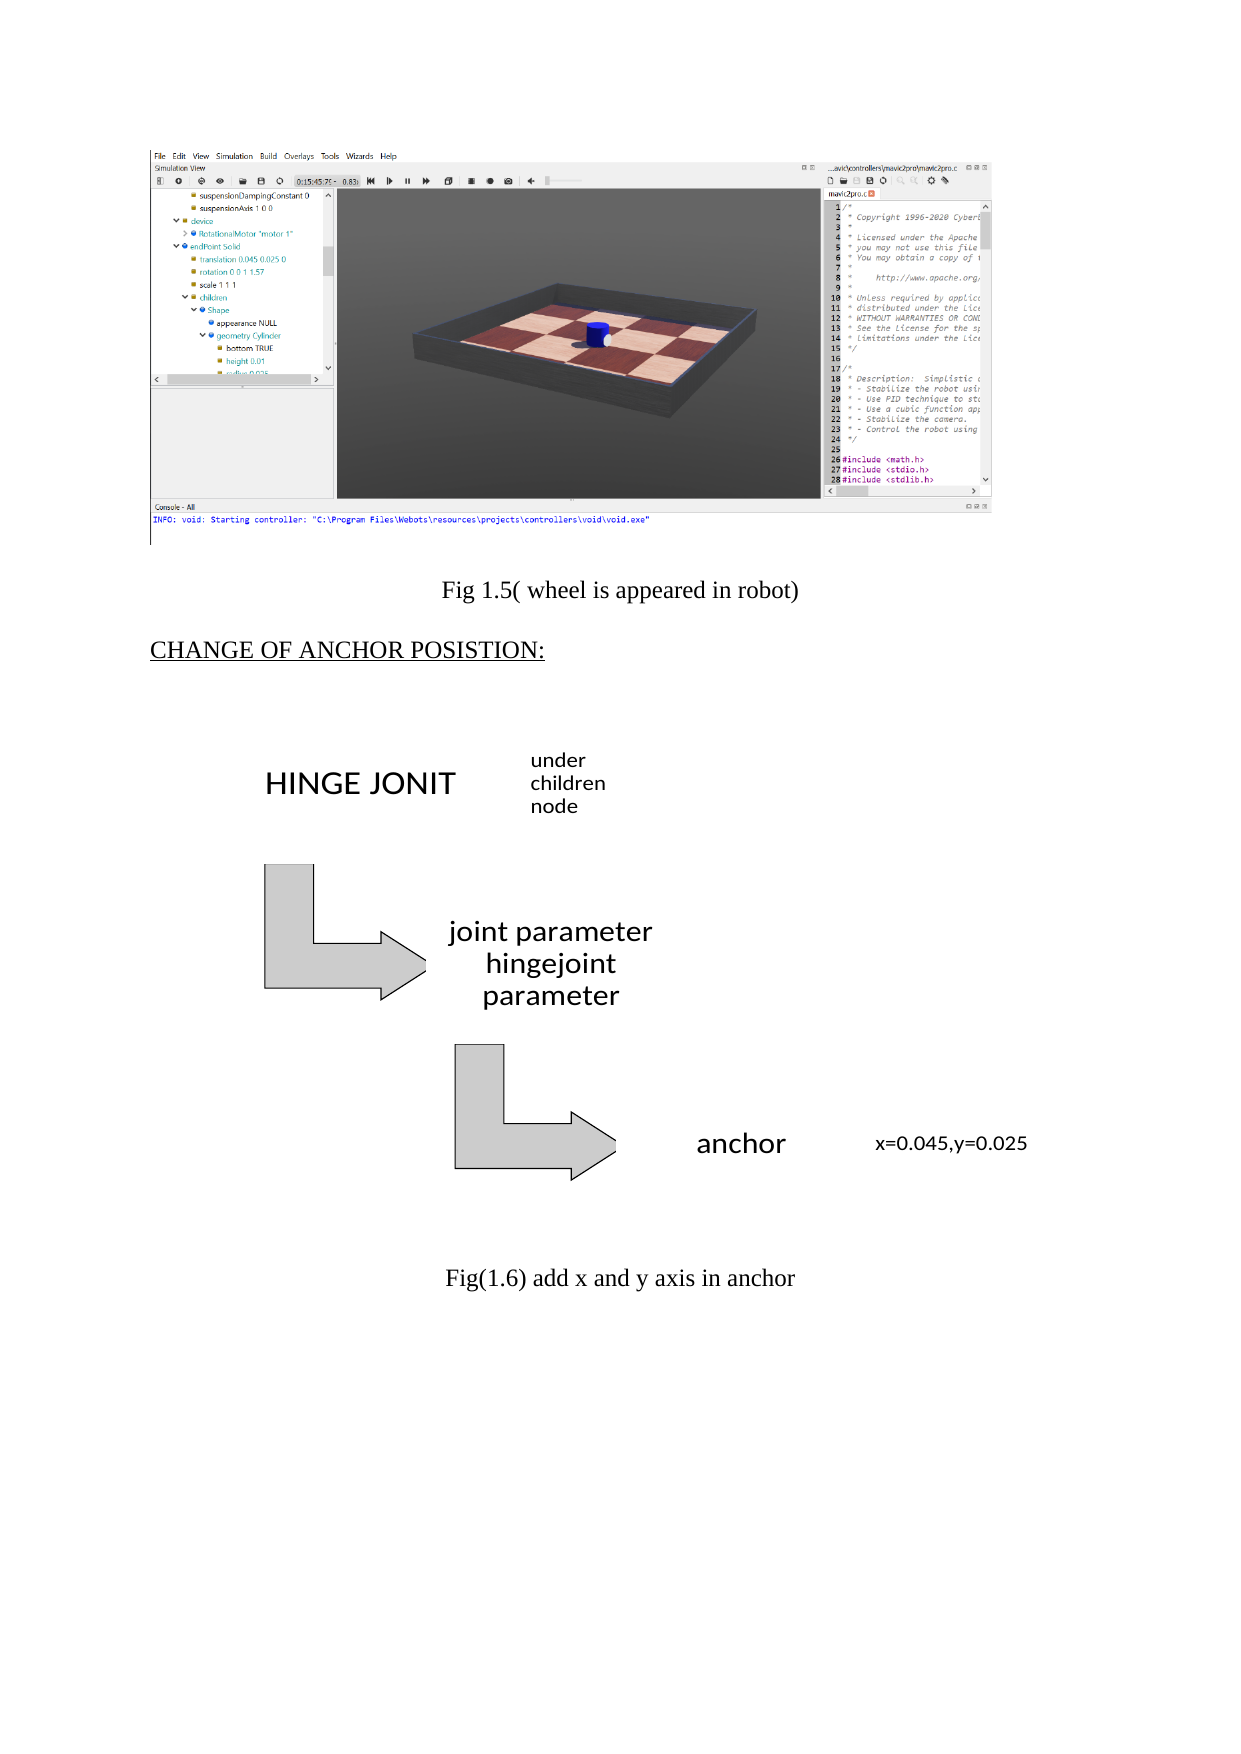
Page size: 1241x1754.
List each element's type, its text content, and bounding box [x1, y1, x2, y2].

text Fig(1.6) add x and y axis in anchor [150, 1263, 1090, 1292]
text Fig 1.5( wheel is appeared in robot) [150, 575, 1090, 604]
picture [150, 150, 992, 545]
text CHANGE OF ANCHOR POSISTION: [150, 635, 1090, 664]
